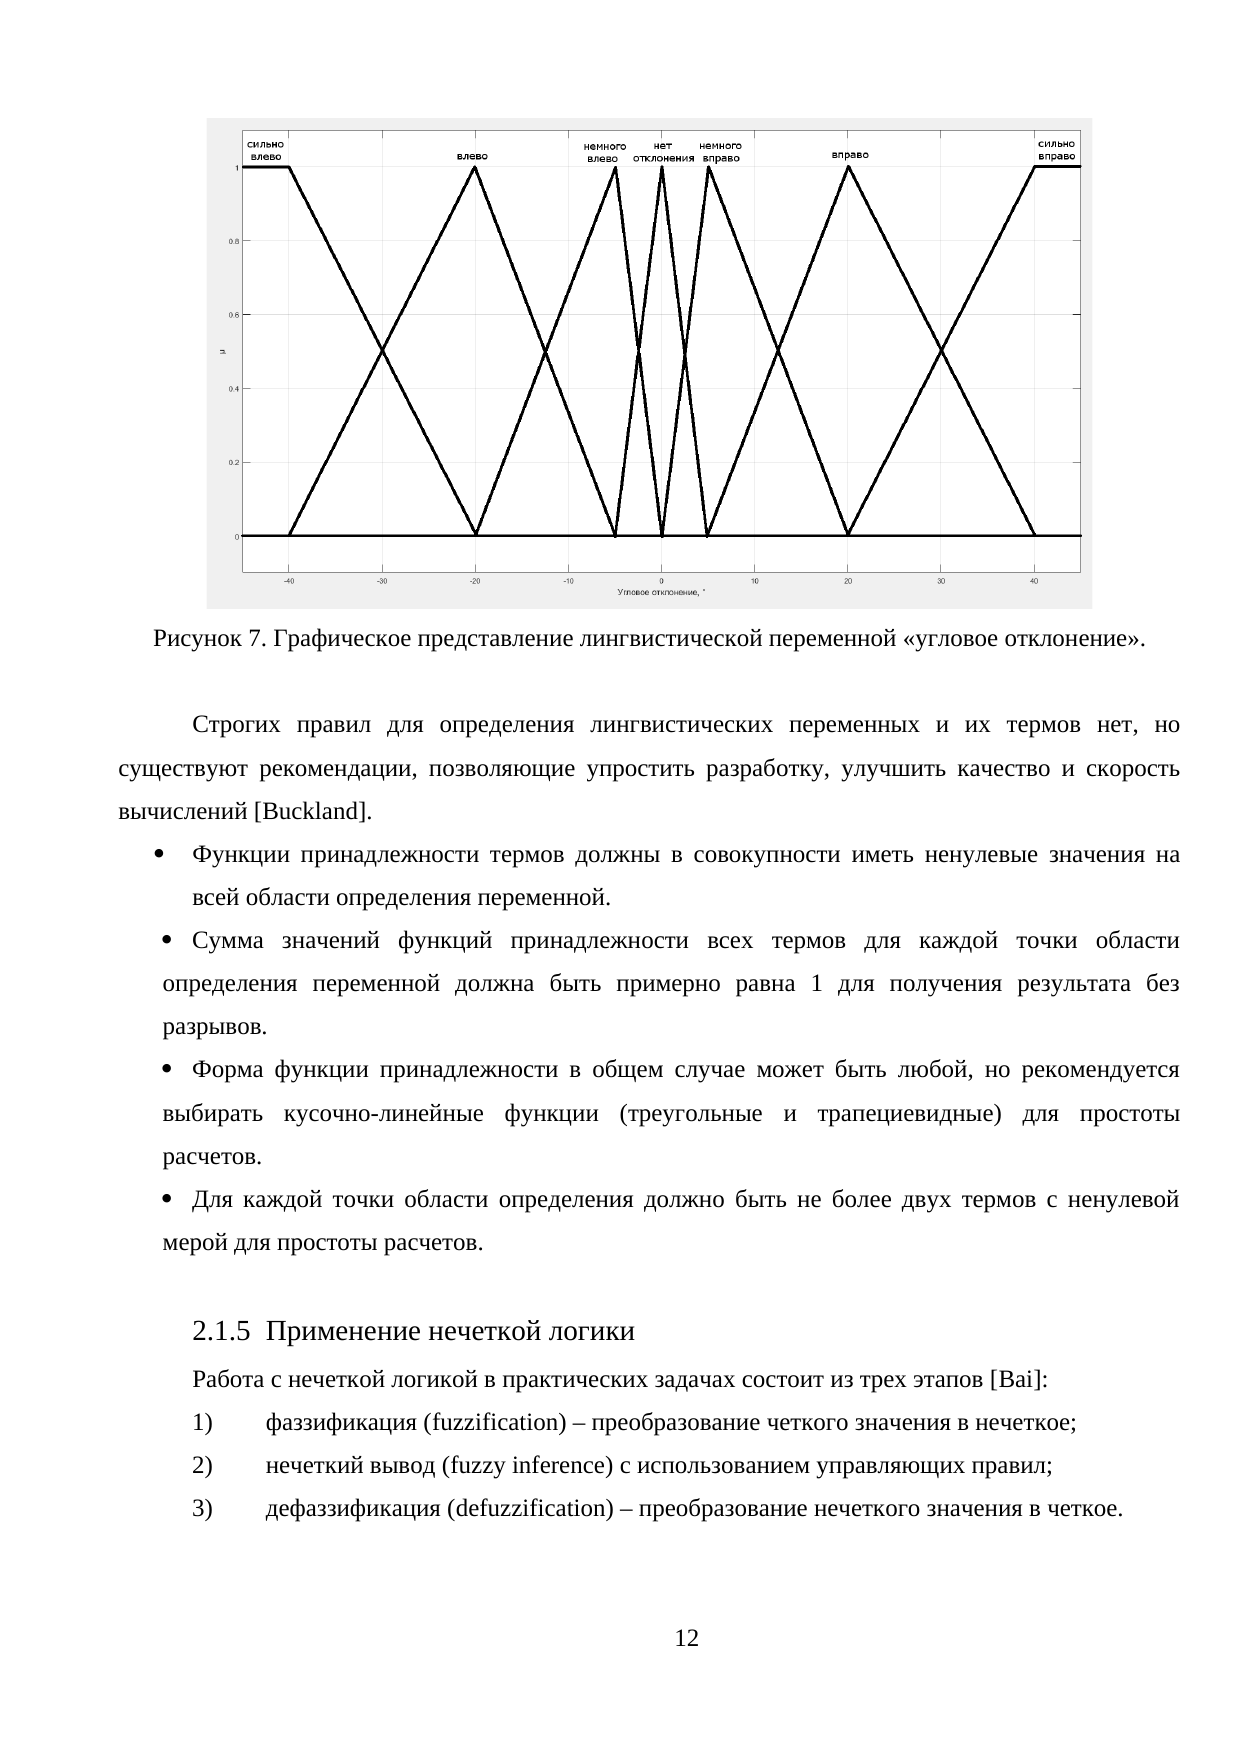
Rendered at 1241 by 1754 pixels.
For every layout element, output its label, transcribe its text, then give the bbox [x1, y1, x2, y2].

text Работа с нечеткой логикой в практических задачах состоит из трех этапов [Bai]: [118, 1364, 1181, 1392]
list Функции принадлежности термов должны в совокупности иметь ненулевые значения на всей области определения переменной. [154, 839, 1181, 911]
picture [206, 118, 1093, 609]
list Для каждой точки области определения должно быть не более двух термов с ненулевой мерой для простоты расчетов. [162, 1184, 1181, 1256]
list фаззификация (fuzzification) – преобразование четкого значения в нечеткое; [192, 1407, 1181, 1436]
subtitle Применение нечеткой логики [118, 1313, 1181, 1347]
list дефаззификация (defuzzification) – преобразование нечеткого значения в четкое. [192, 1493, 1181, 1522]
text Строгих правил для определения лингвистических переменных и их термов нет, но существуют рекомендации, позволяющие упростить разработку, улучшить качество и скорость вычислений [Buckland]. [118, 709, 1181, 824]
list Сумма значений функций принадлежности всех термов для каждой точки области определения переменной должна быть примерно равна 1 для получения результата без разрывов. [162, 925, 1181, 1040]
list нечеткий вывод (fuzzy inference) с использованием управляющих правил; [192, 1450, 1181, 1479]
list Форма функции принадлежности в общем случае может быть любой, но рекомендуется выбирать кусочно-линейные функции (треугольные и трапециевидные) для простоты расчетов. [162, 1054, 1181, 1169]
